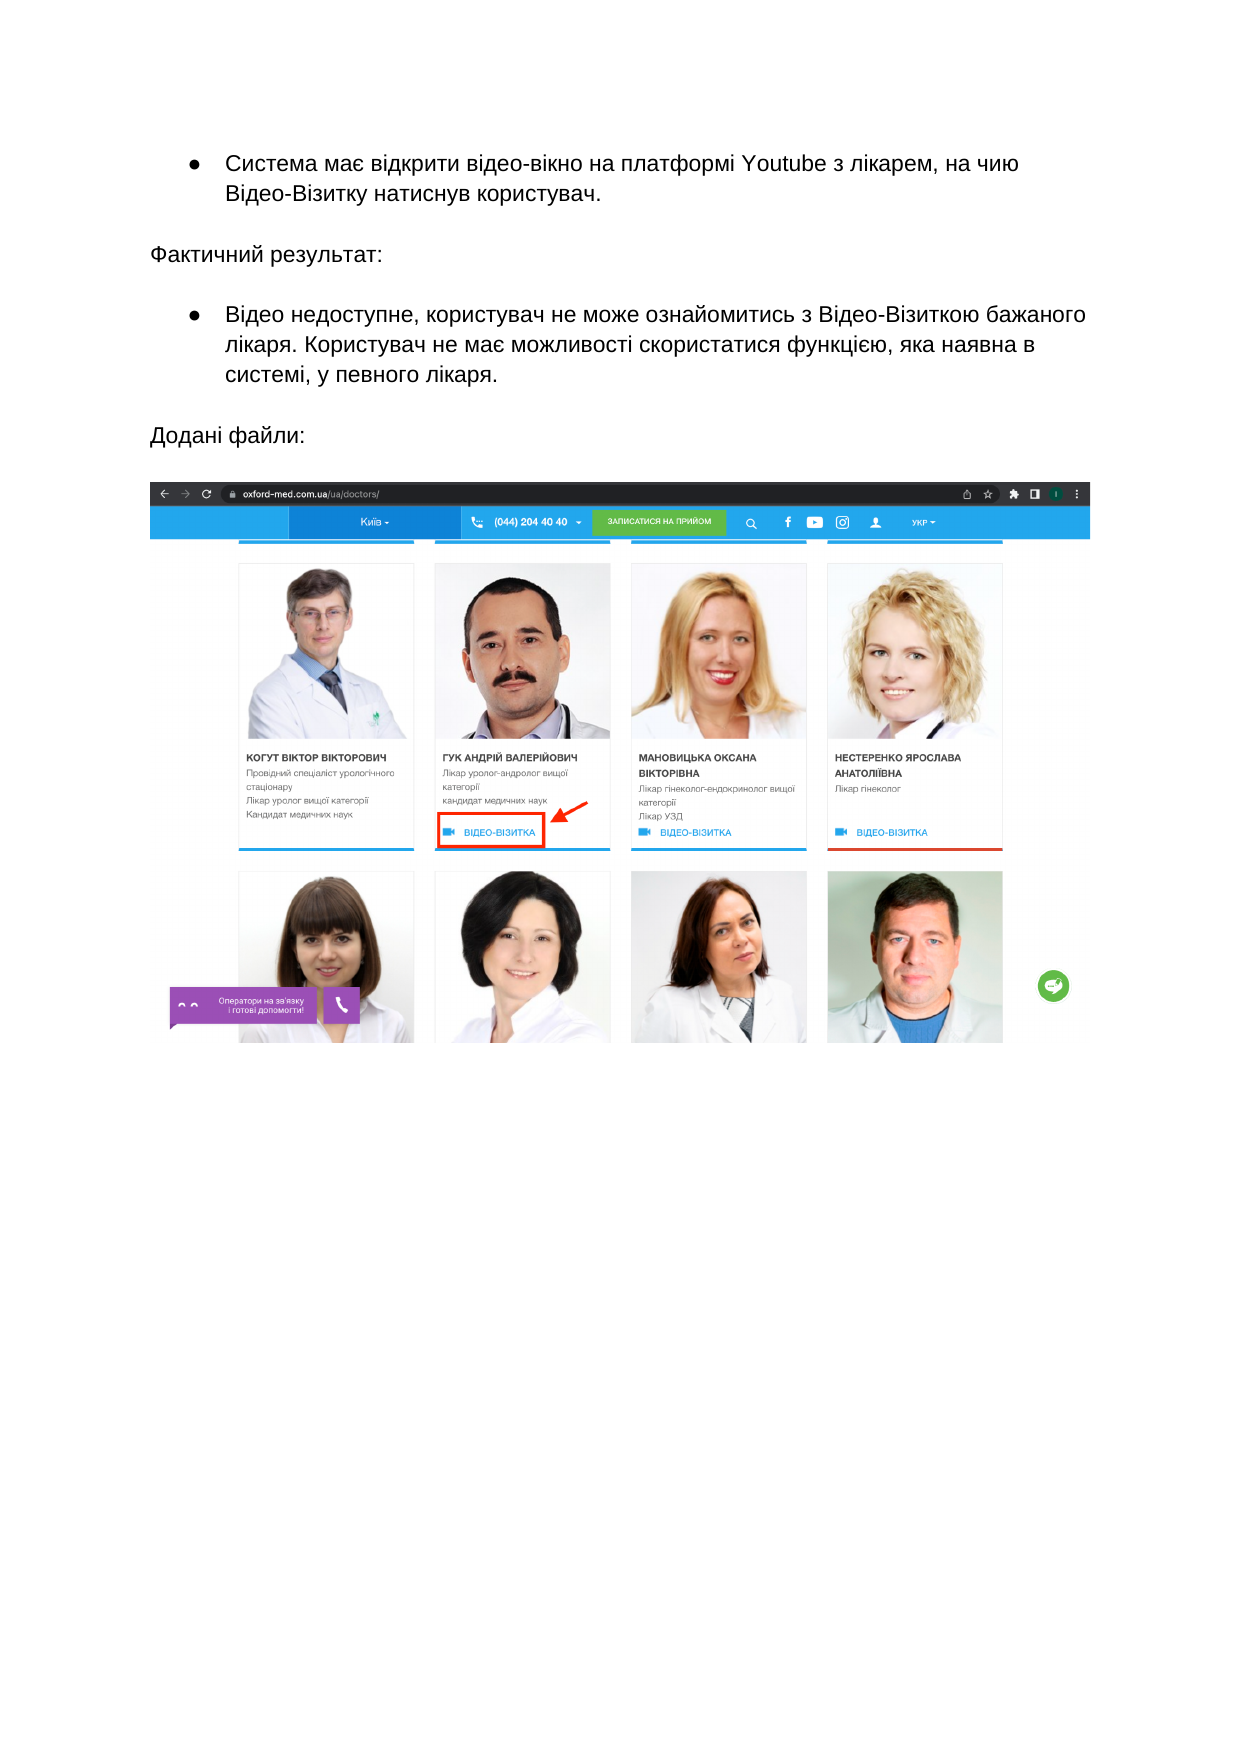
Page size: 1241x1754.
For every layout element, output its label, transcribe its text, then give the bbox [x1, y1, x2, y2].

text Фактичний результат: [150, 241, 1090, 267]
text Додані файли: [150, 422, 1090, 448]
list Відео недоступне, користувач не може ознайомитись з Відео-Візиткою бажаного лікаря. Користувач не має можливості скористатися функцією, яка наявна в системі, у певного лікаря. [187, 301, 1090, 388]
picture [150, 482, 1091, 1043]
list Система має відкрити відео-вікно на платформі Youtube з лікарем, на чию Відео-Візитку натиснув користувач. [187, 150, 1090, 207]
